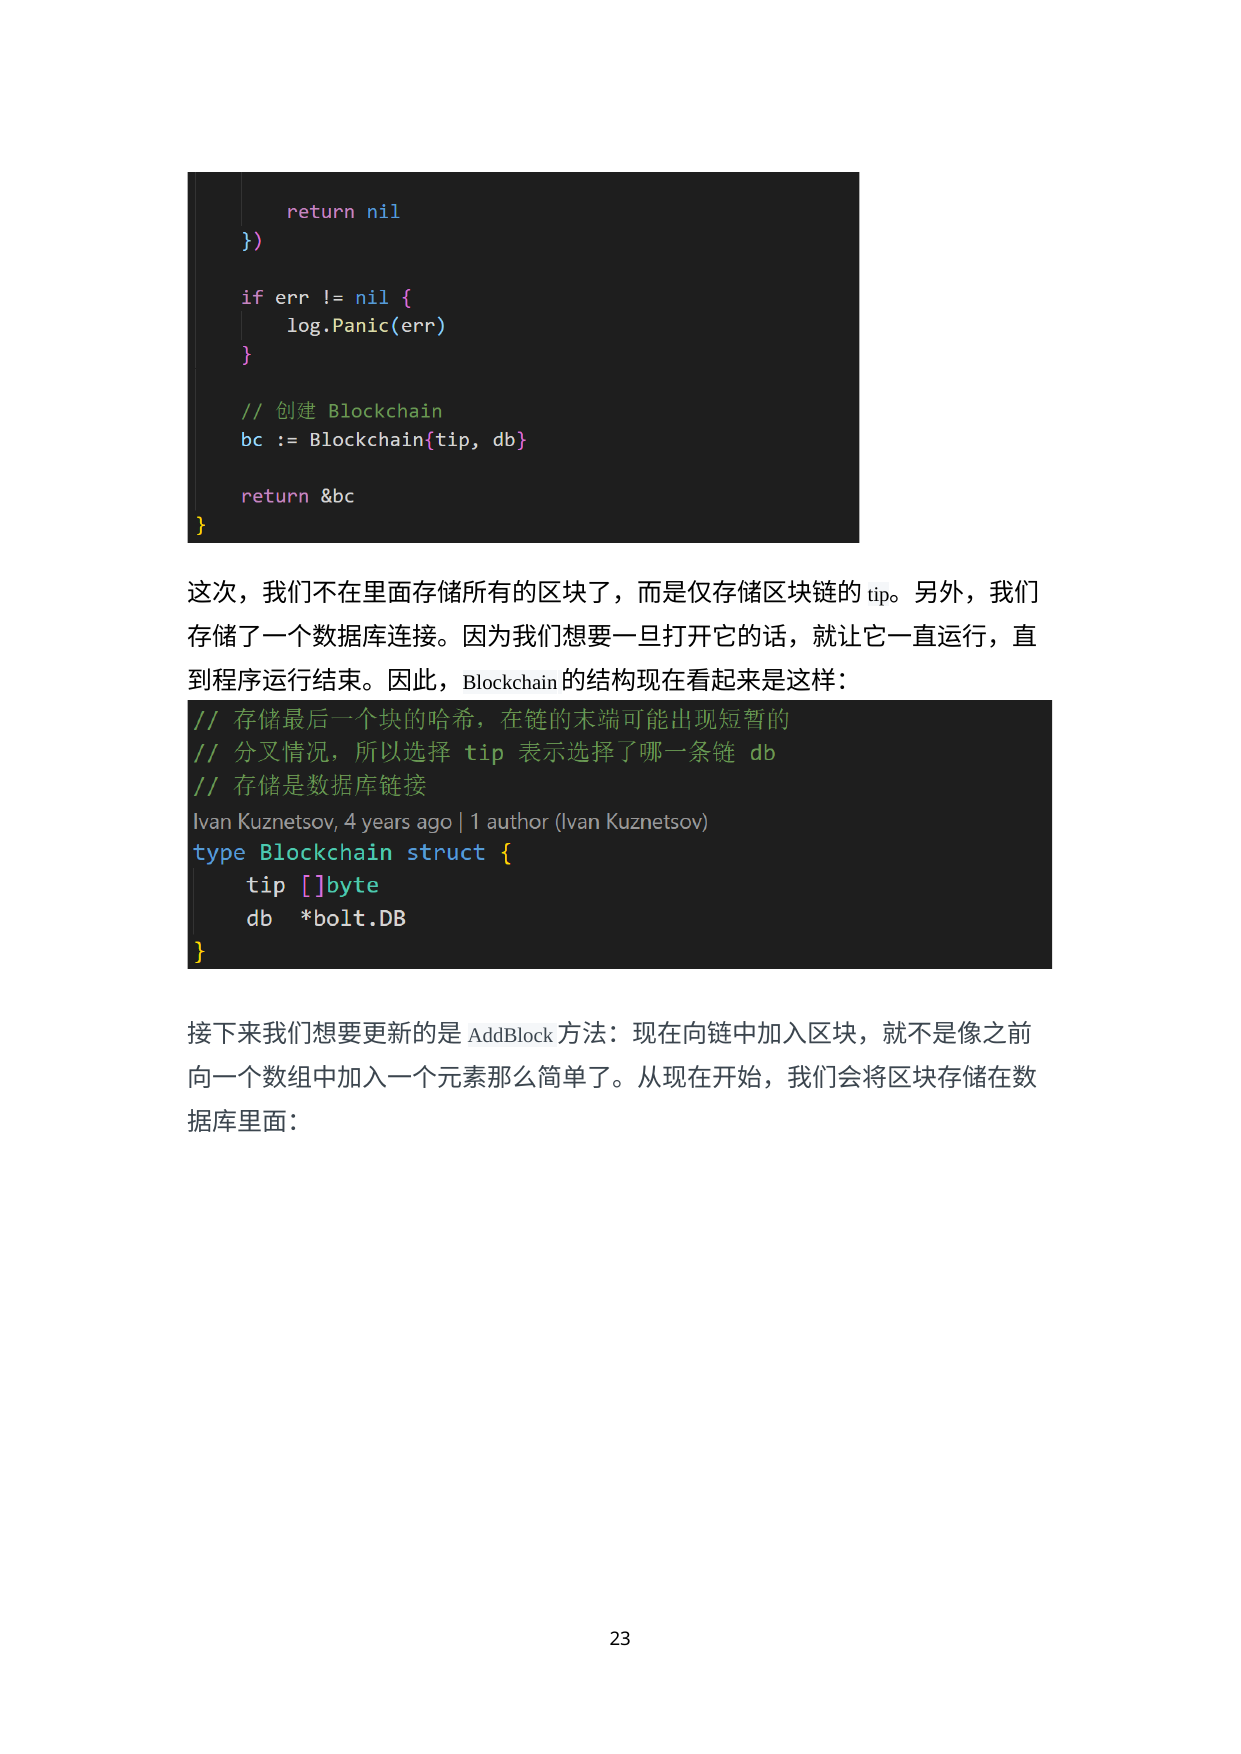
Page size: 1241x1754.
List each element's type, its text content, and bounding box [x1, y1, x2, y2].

picture [187, 172, 860, 543]
picture [187, 700, 1053, 969]
text 接下来我们想要更新的是AddBlock方法：现在向链中加入区块，就不是像之前向一个数组中加入一个元素那么简单了。从现在开始，我们会将区块存储在数据库里面： [187, 1009, 1053, 1141]
text 这次，我们不在里面存储所有的区块了，而是仅存储区块链的tip。另外，我们存储了一个数据库连接。因为我们想要一旦打开它的话，就让它一直运行，直到程序运行结束。因此，Blockchain的结构现在看起来是这样： [187, 568, 1053, 700]
